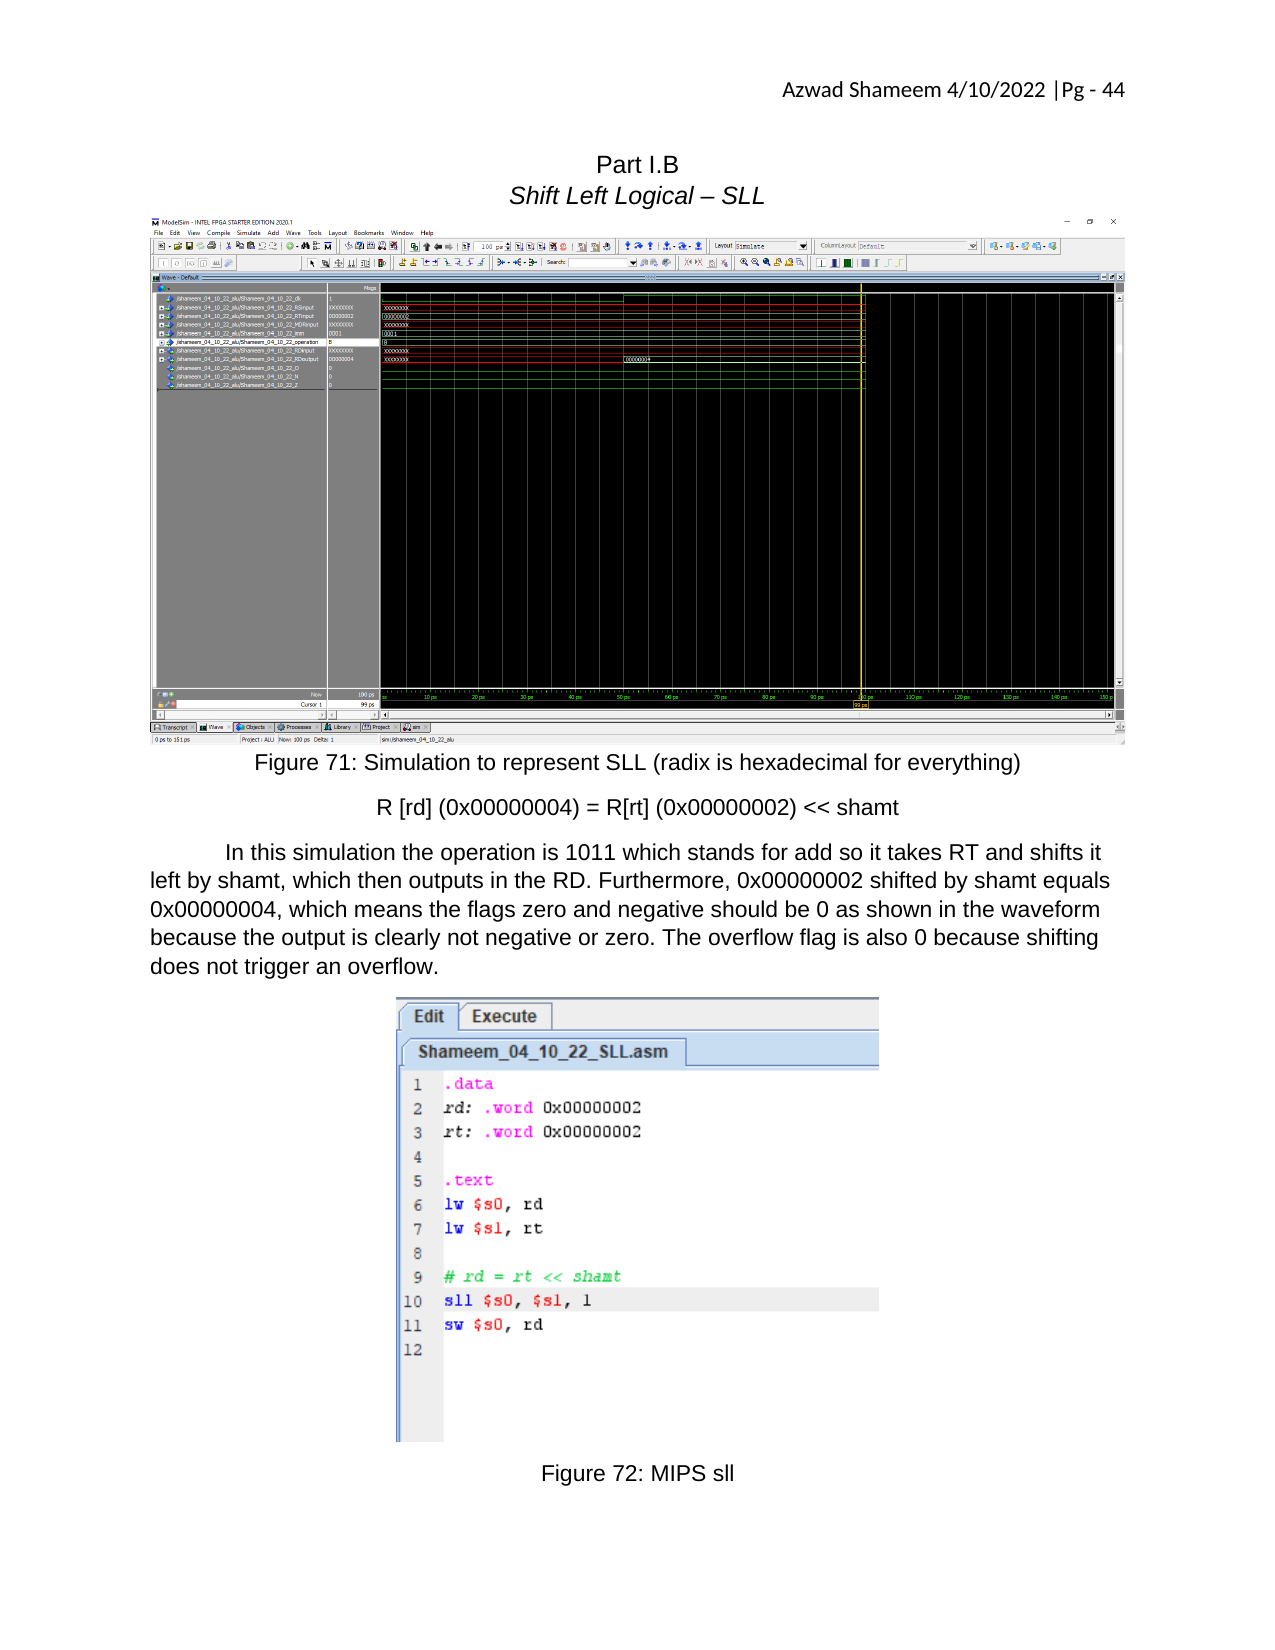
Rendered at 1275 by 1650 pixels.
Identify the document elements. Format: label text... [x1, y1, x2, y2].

text Figure 71: Simulation to represent SLL (radix is hexadecimal for everything) [150, 745, 1125, 775]
subtitle Part I.B [150, 150, 1125, 179]
subtitle Shift Left Logical – SLL [150, 181, 1125, 210]
picture [396, 997, 879, 1442]
text Figure 72: MIPS sll [150, 1460, 1125, 1486]
text In this simulation the operation is 1011 which stands for add so it takes RT and shifts it left by shamt, which then outputs in the RD. Furthermore, 0x00000002 shifted by shamt equals 0x00000004, which means the flags zero and negative should be 0 as shown in the waveform because the output is clearly not negative or zero. The overflow flag is also 0 because shifting does not trigger an overflow. [150, 839, 1125, 979]
picture [150, 216, 1125, 745]
text R [rd] (0x00000004) = R[rt] (0x00000002) << shamt [150, 794, 1125, 820]
